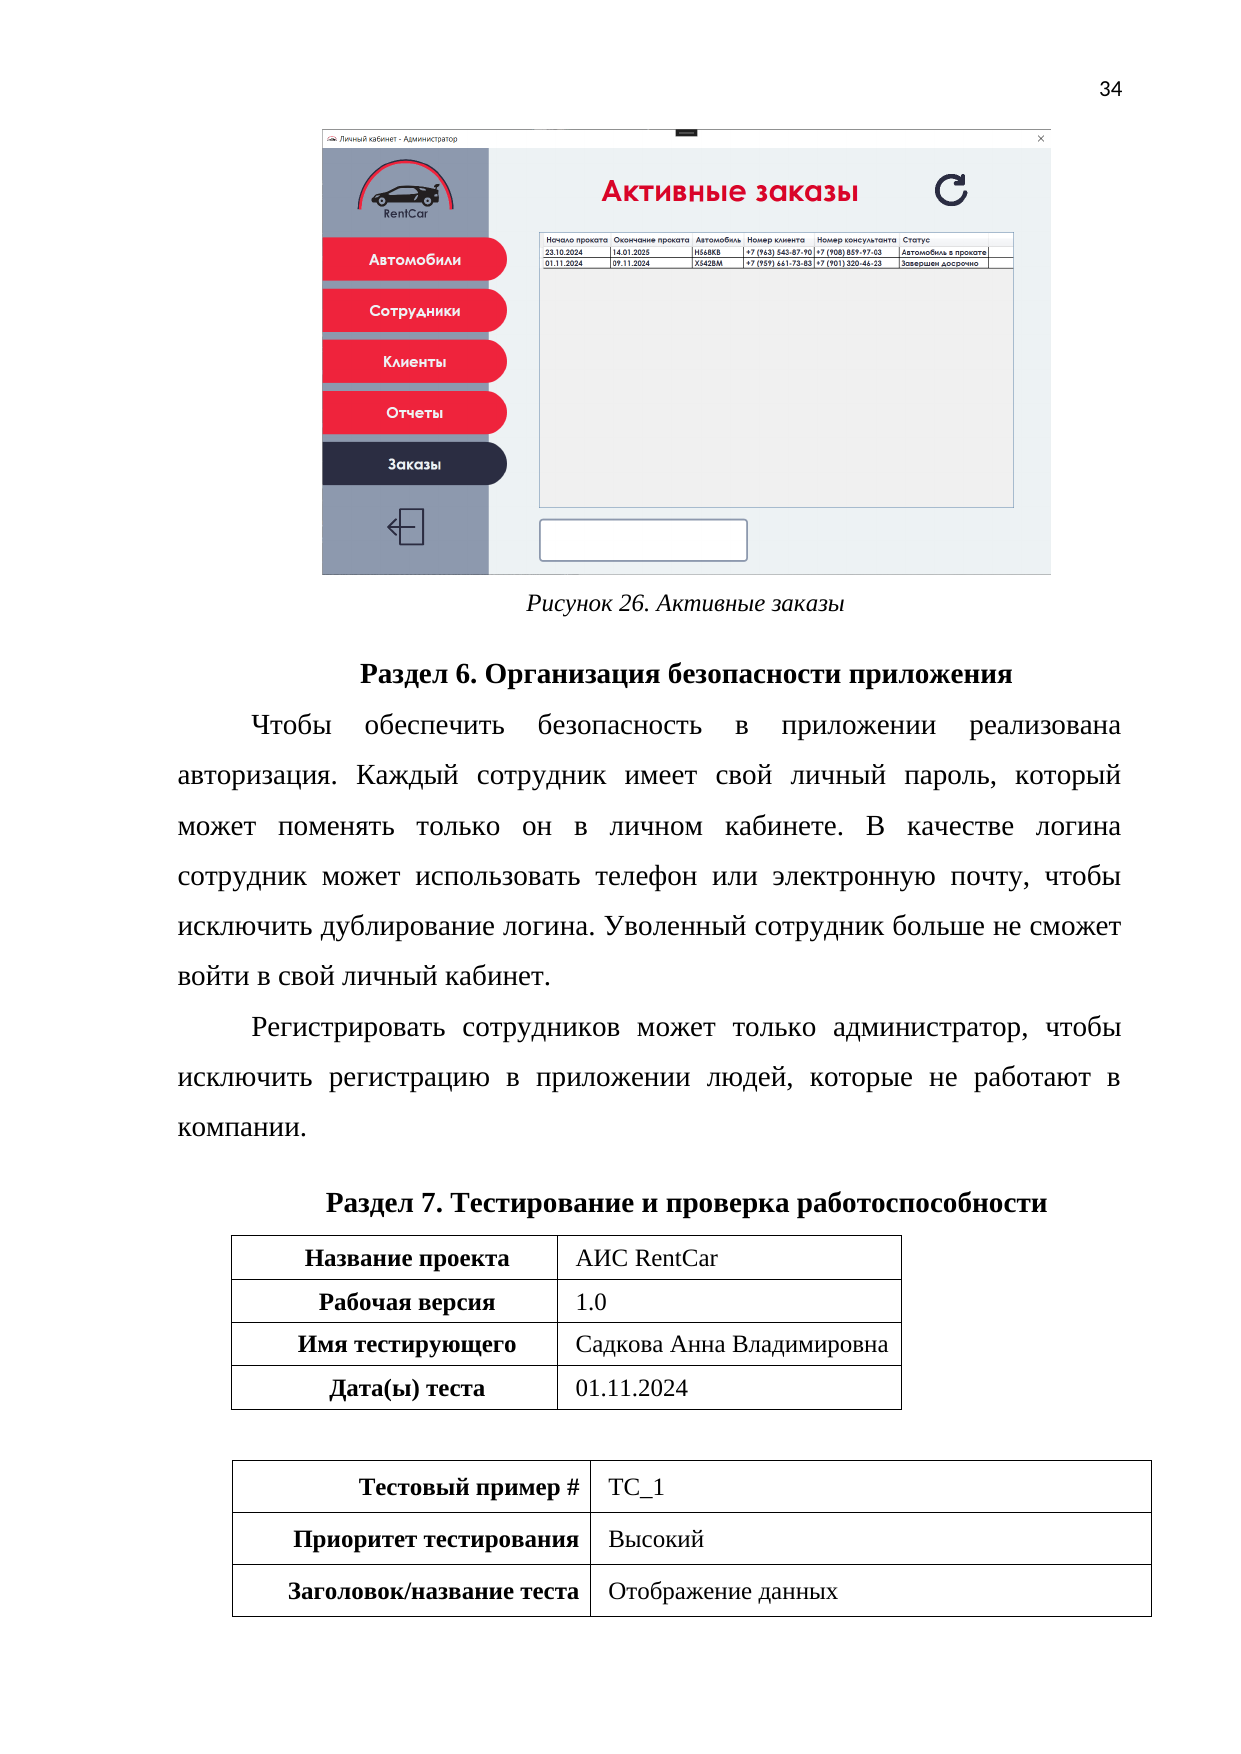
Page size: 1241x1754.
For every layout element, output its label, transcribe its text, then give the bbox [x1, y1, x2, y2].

table_header Название проекта [232, 1236, 557, 1279]
table_cell Заголовок/название теста [233, 1565, 590, 1616]
table_cell Имя тестирующего [232, 1323, 557, 1364]
text Регистрировать сотрудников может только администратор, чтобы исключить регистрацию в приложении людей, которые не работают в компании. [177, 1009, 1122, 1143]
picture [322, 129, 1051, 575]
table_header ТС_1 [591, 1461, 1151, 1512]
table_cell 01.11.2024 [558, 1366, 901, 1409]
text Раздел 7. Тестирование и проверка работоспособности [177, 1185, 1122, 1218]
table_cell Приоритет тестирования [233, 1513, 590, 1564]
text Рисунок 26. Активные заказы [177, 588, 1122, 617]
table_cell Дата(ы) теста [232, 1366, 557, 1409]
table_cell Садкова Анна Владимировна [558, 1323, 901, 1364]
text Чтобы обеспечить безопасность в приложении реализована авторизация. Каждый сотрудник имеет свой личный пароль, который может поменять только он в личном кабинете. В качестве логина сотрудник может использовать телефон или электронную почту, чтобы исключить дублирование логина. Уволенный сотрудник больше не сможет войти в свой личный кабинет. [177, 707, 1122, 992]
table_header Тестовый пример # [233, 1461, 590, 1512]
table_header АИС RentCar [558, 1236, 901, 1279]
text Раздел 6. Организация безопасности приложения [177, 657, 1122, 690]
table_cell 1.0 [558, 1280, 901, 1322]
table_cell Рабочая версия [232, 1280, 557, 1322]
table_cell Отображение данных [591, 1565, 1151, 1616]
table_cell Высокий [591, 1513, 1151, 1564]
